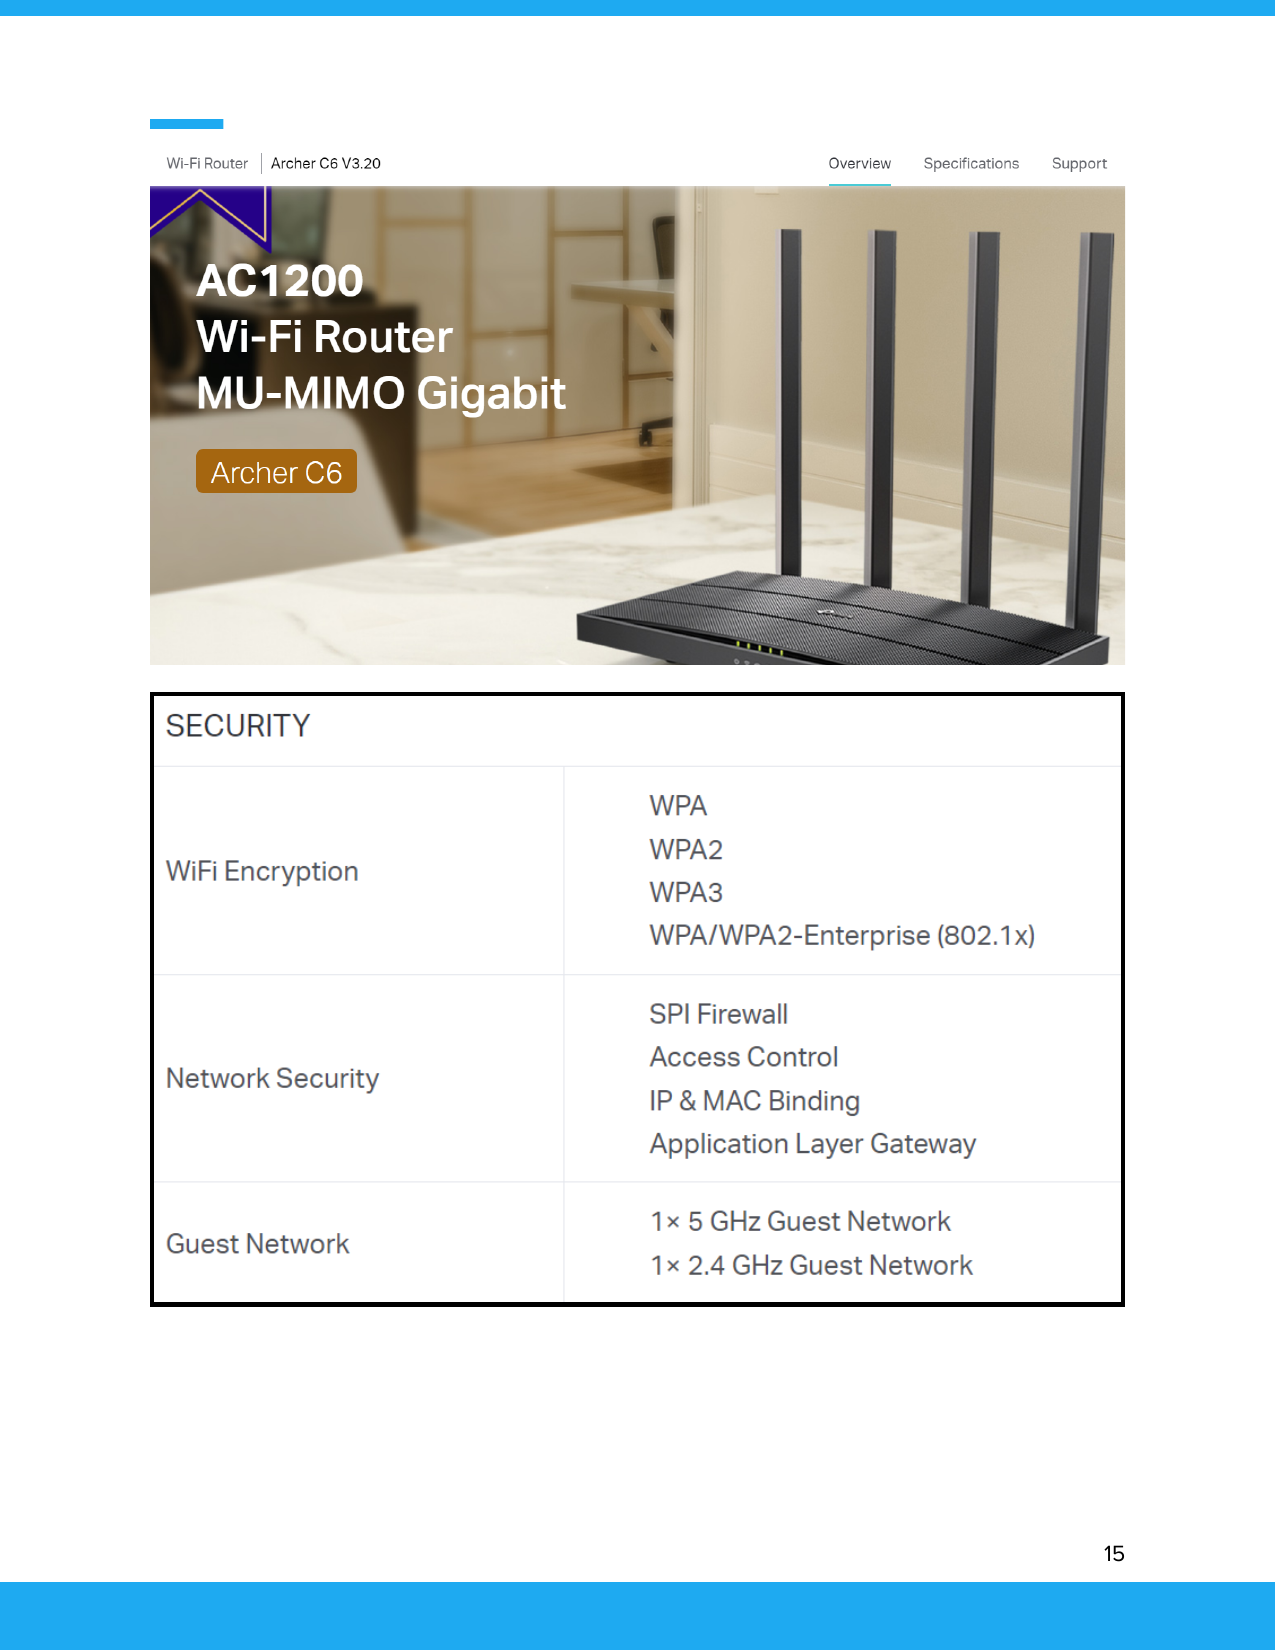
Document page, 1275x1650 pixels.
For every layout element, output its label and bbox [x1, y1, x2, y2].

picture [0, 0, 1275, 16]
picture [154, 696, 1121, 1302]
picture [150, 153, 1125, 665]
picture [150, 119, 224, 129]
picture [0, 1582, 1275, 1650]
